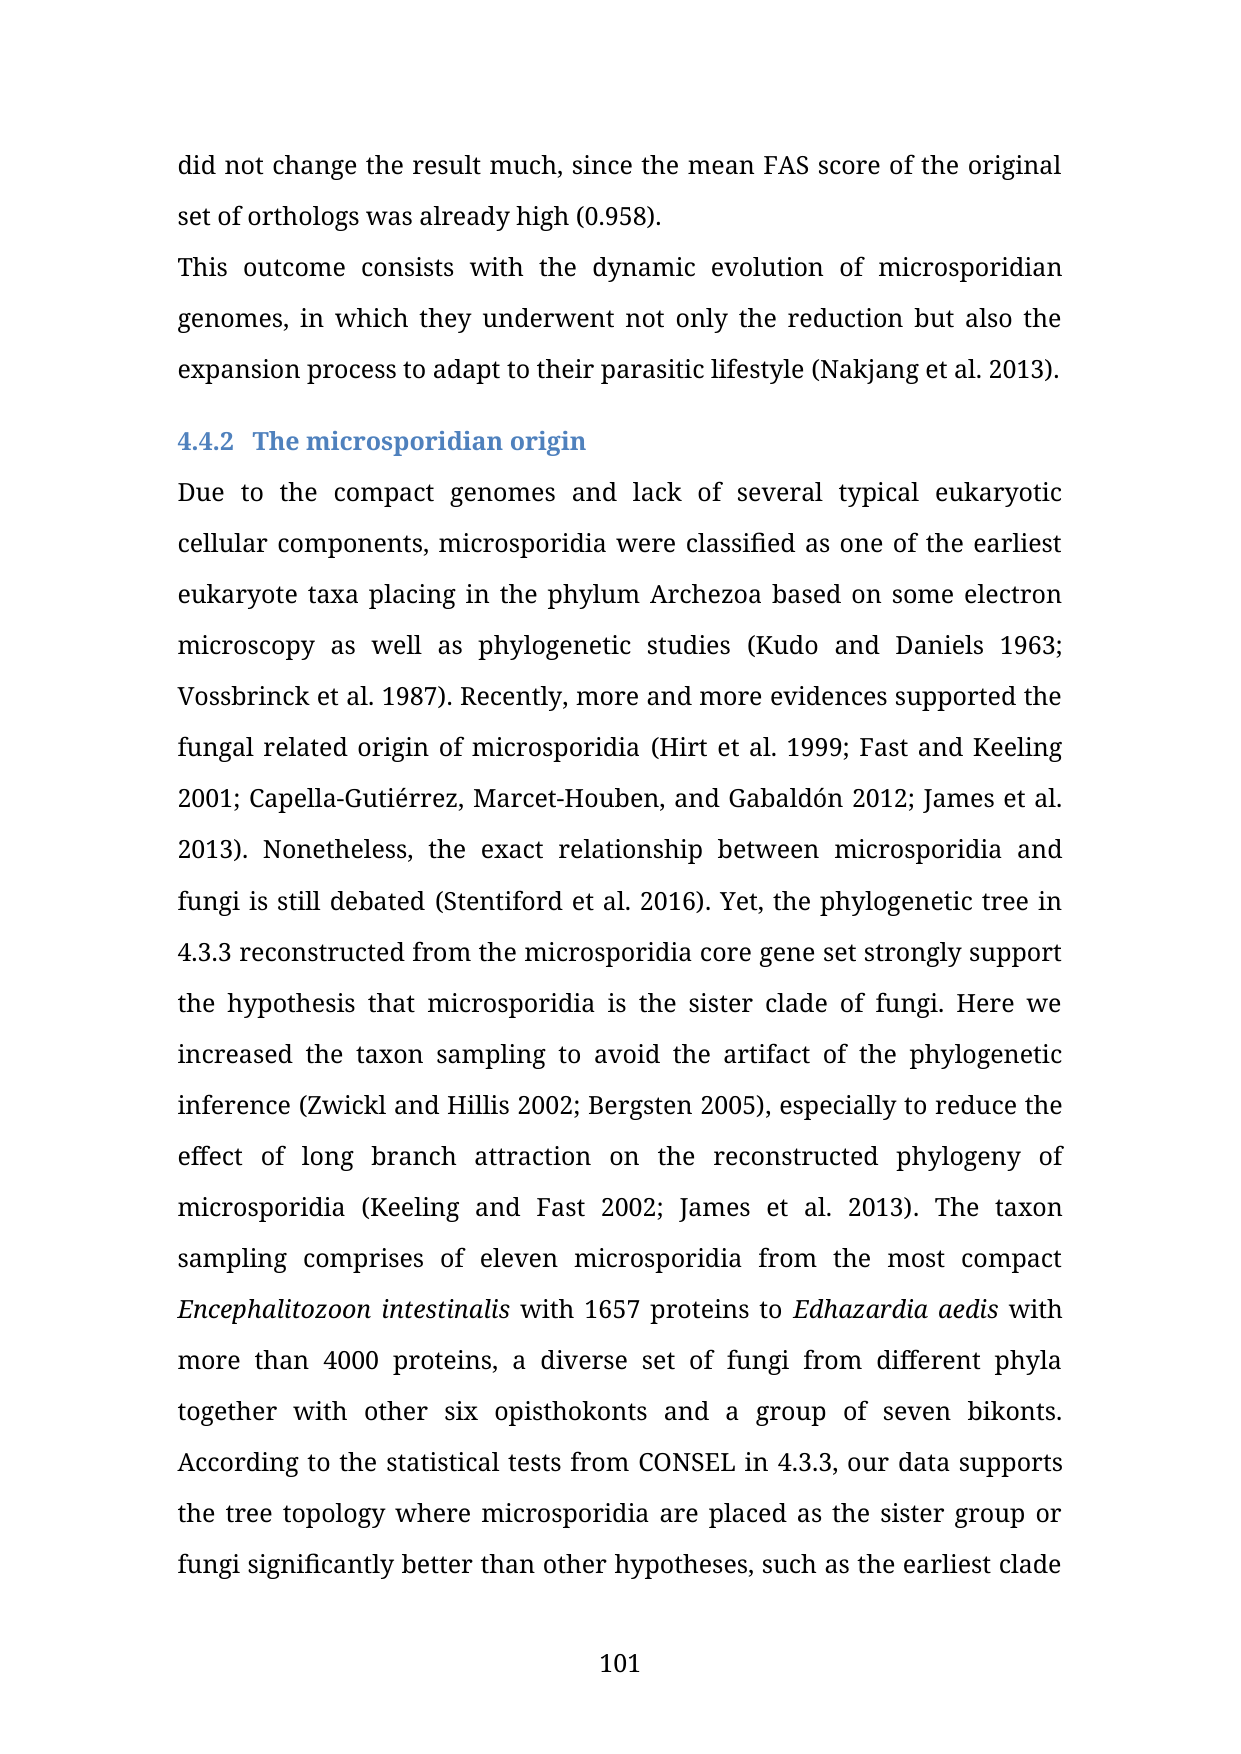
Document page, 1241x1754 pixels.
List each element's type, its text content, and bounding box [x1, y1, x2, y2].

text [177, 148, 1063, 233]
subtitle The microsporidian origin [177, 424, 1063, 458]
text This outcome consists with the dynamic evolution of microsporidian genomes, in which they underwent not only the reduction but also the expansion process to adapt to their parasitic lifestyle (Nakjang et al. 2013). [177, 250, 1063, 386]
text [177, 475, 1063, 1581]
